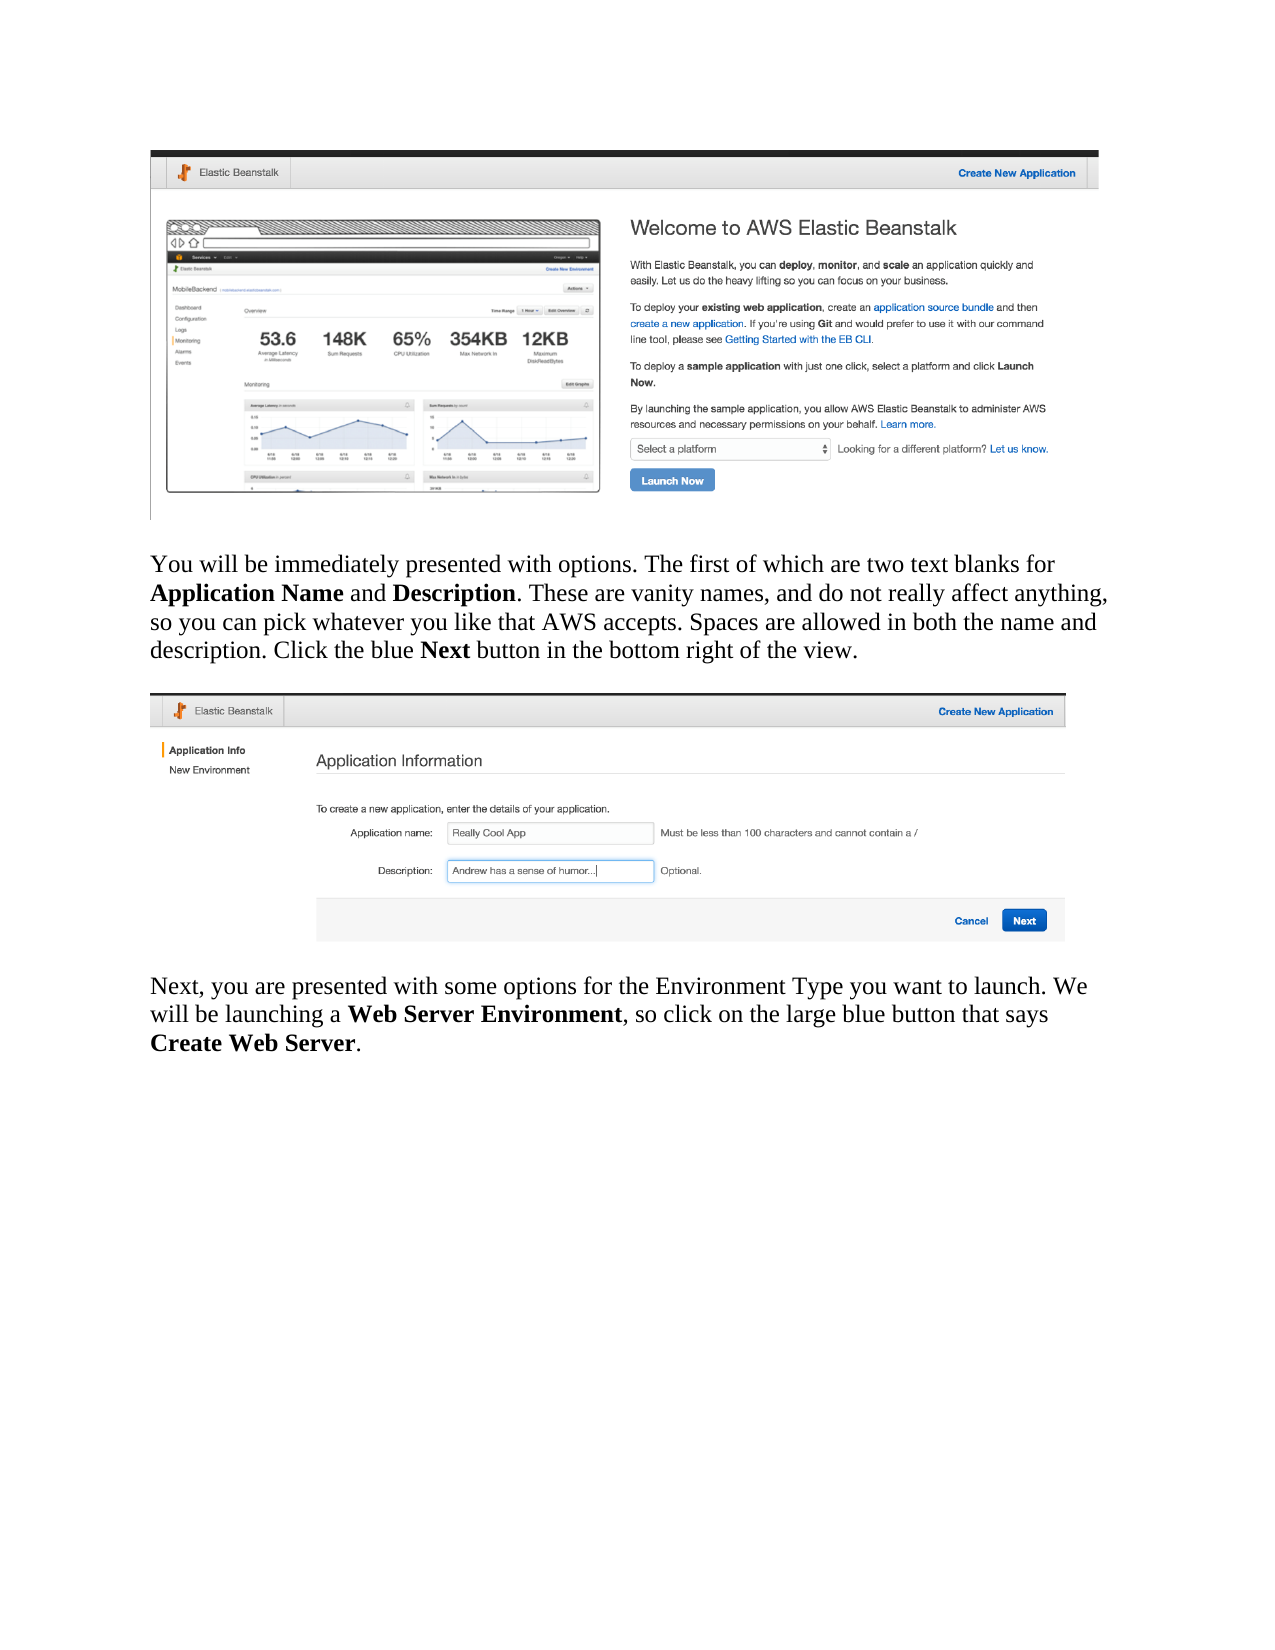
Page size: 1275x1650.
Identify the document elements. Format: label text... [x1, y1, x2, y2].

text Next, you are presented with some options for the Environment Type you want to launch. We will be launching a Web Server Environment, so click on the large blue button that says Create Web Server. [150, 971, 1125, 1057]
text You will be immediately presented with options. The first of which are two text blanks for Application Name and Description. These are vanity names, and do not really affect anything, so you can pick whatever you like that AWS accepts. Spaces are allowed in both the name and description. Click the blue Next button in the bottom right of the view. [150, 549, 1125, 664]
picture [150, 693, 1066, 942]
picture [150, 150, 1099, 520]
